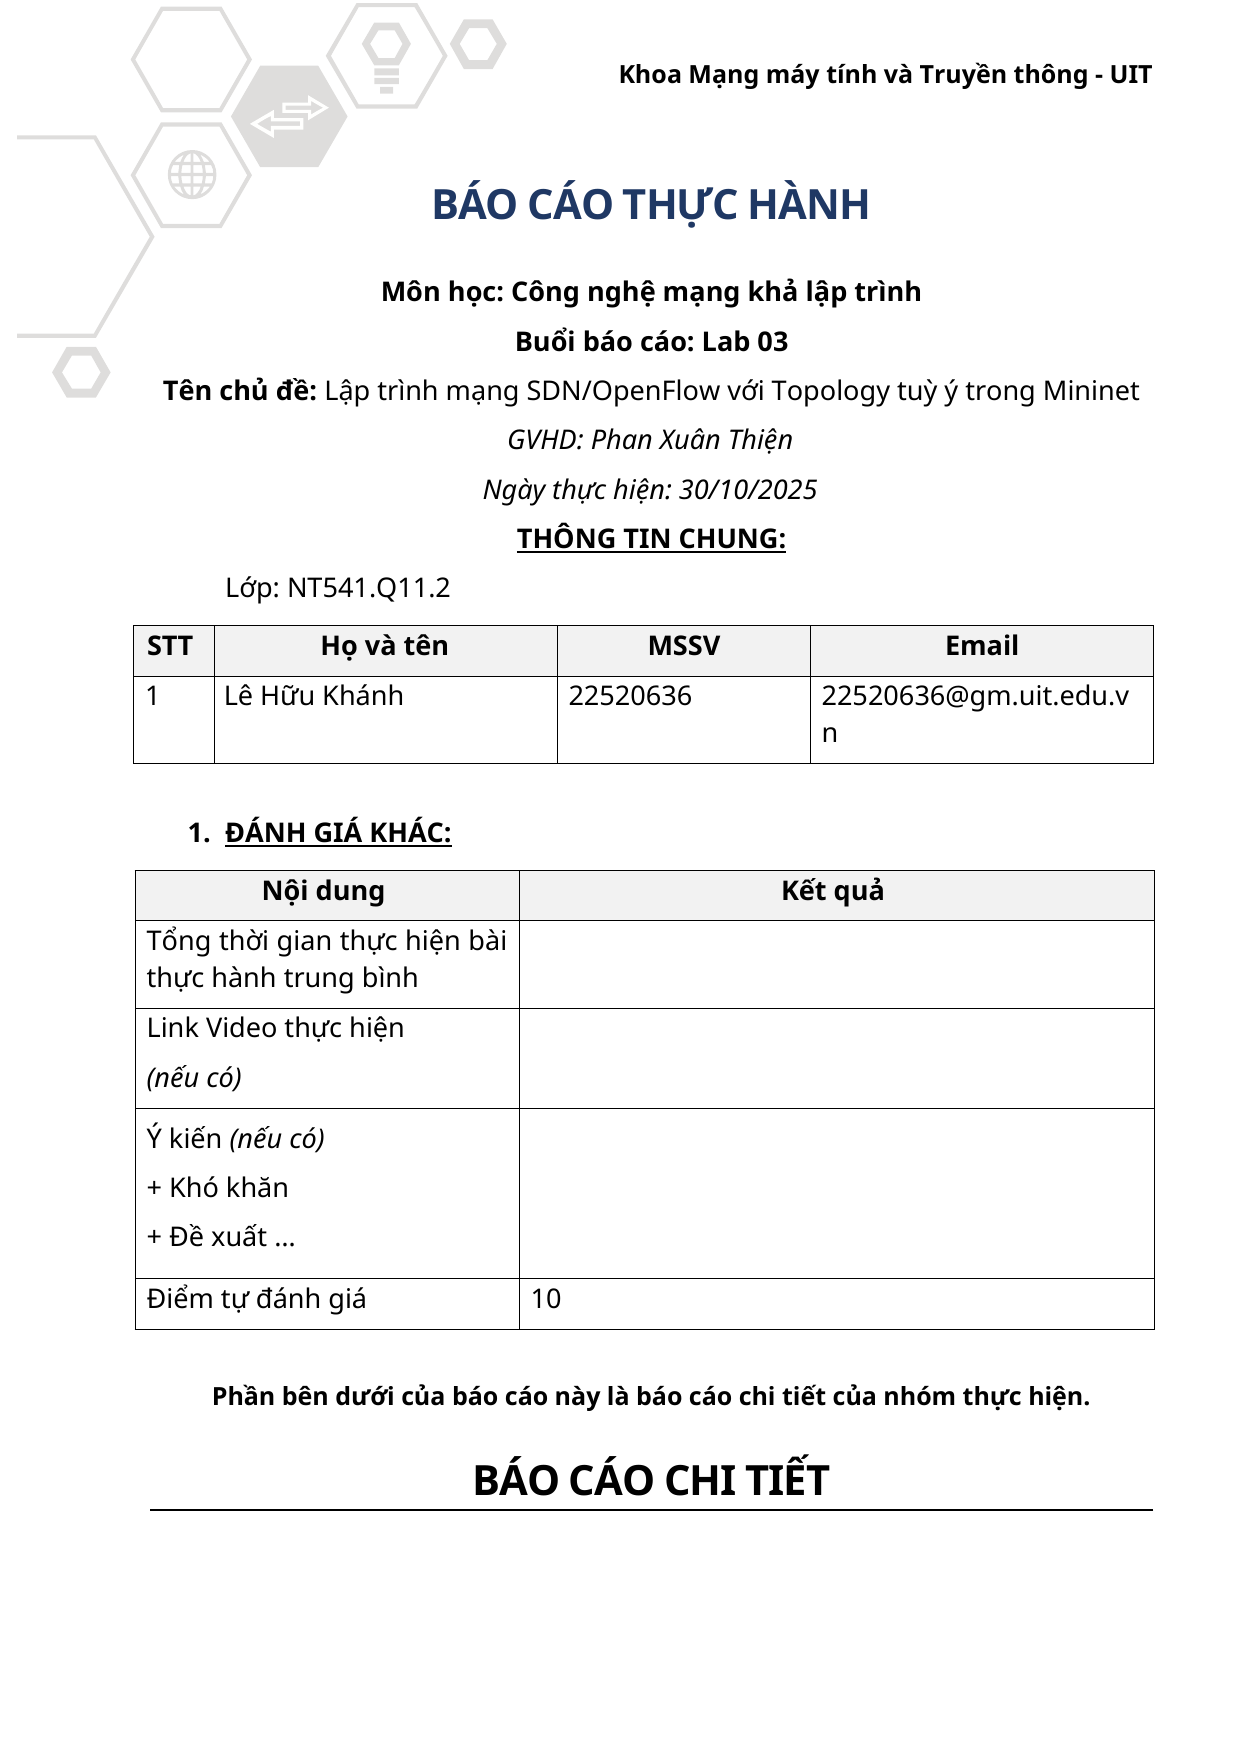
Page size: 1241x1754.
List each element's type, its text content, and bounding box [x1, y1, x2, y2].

list Lớp: NT541.Q11.2 [225, 569, 1153, 606]
table_cell 1 [134, 677, 214, 763]
text Buổi báo cáo: Lab 03 [150, 322, 1153, 359]
table_cell [520, 921, 1154, 1008]
table_header STT [134, 626, 214, 676]
table_cell Link Video thực hiện (nếu có) [136, 1009, 519, 1107]
title BÁO CÁO CHI TIẾT [150, 1451, 1153, 1509]
text Ngày thực hiện: 30/10/2025 [150, 470, 1153, 507]
table_header Email [811, 626, 1153, 676]
text THÔNG TIN CHUNG: [150, 519, 1153, 556]
text GVHD: Phan Xuân Thiện [150, 421, 1153, 458]
text Tên chủ đề: Lập trình mạng SDN/OpenFlow với Topology tuỳ ý trong Mininet [150, 371, 1153, 408]
list ĐÁNH GIÁ KHÁC: [187, 813, 1153, 850]
text Phần bên dưới của báo cáo này là báo cáo chi tiết của nhóm thực hiện. [150, 1379, 1153, 1413]
table_cell Tổng thời gian thực hiện bài thực hành trung bình [136, 921, 519, 1008]
table_cell 22520636 [558, 677, 810, 763]
table_header Kết quả [520, 871, 1154, 920]
table_cell 10 [520, 1279, 1154, 1328]
text Môn học: Công nghệ mạng khả lập trình [150, 273, 1153, 309]
table_cell Điểm tự đánh giá [136, 1279, 519, 1328]
table_header Nội dung [136, 871, 519, 920]
table_cell Ý kiến (nếu có) + Khó khăn + Đề xuất … [136, 1109, 519, 1278]
table_header Họ và tên [215, 626, 557, 676]
table_cell [520, 1009, 1154, 1107]
table_cell Lê Hữu Khánh [215, 677, 557, 763]
table_header MSSV [558, 626, 810, 676]
table_cell 22520636@gm.uit.edu.vn [811, 677, 1153, 763]
table_cell [520, 1109, 1154, 1278]
title BÁO CÁO THỰC HÀNH [150, 175, 1153, 232]
